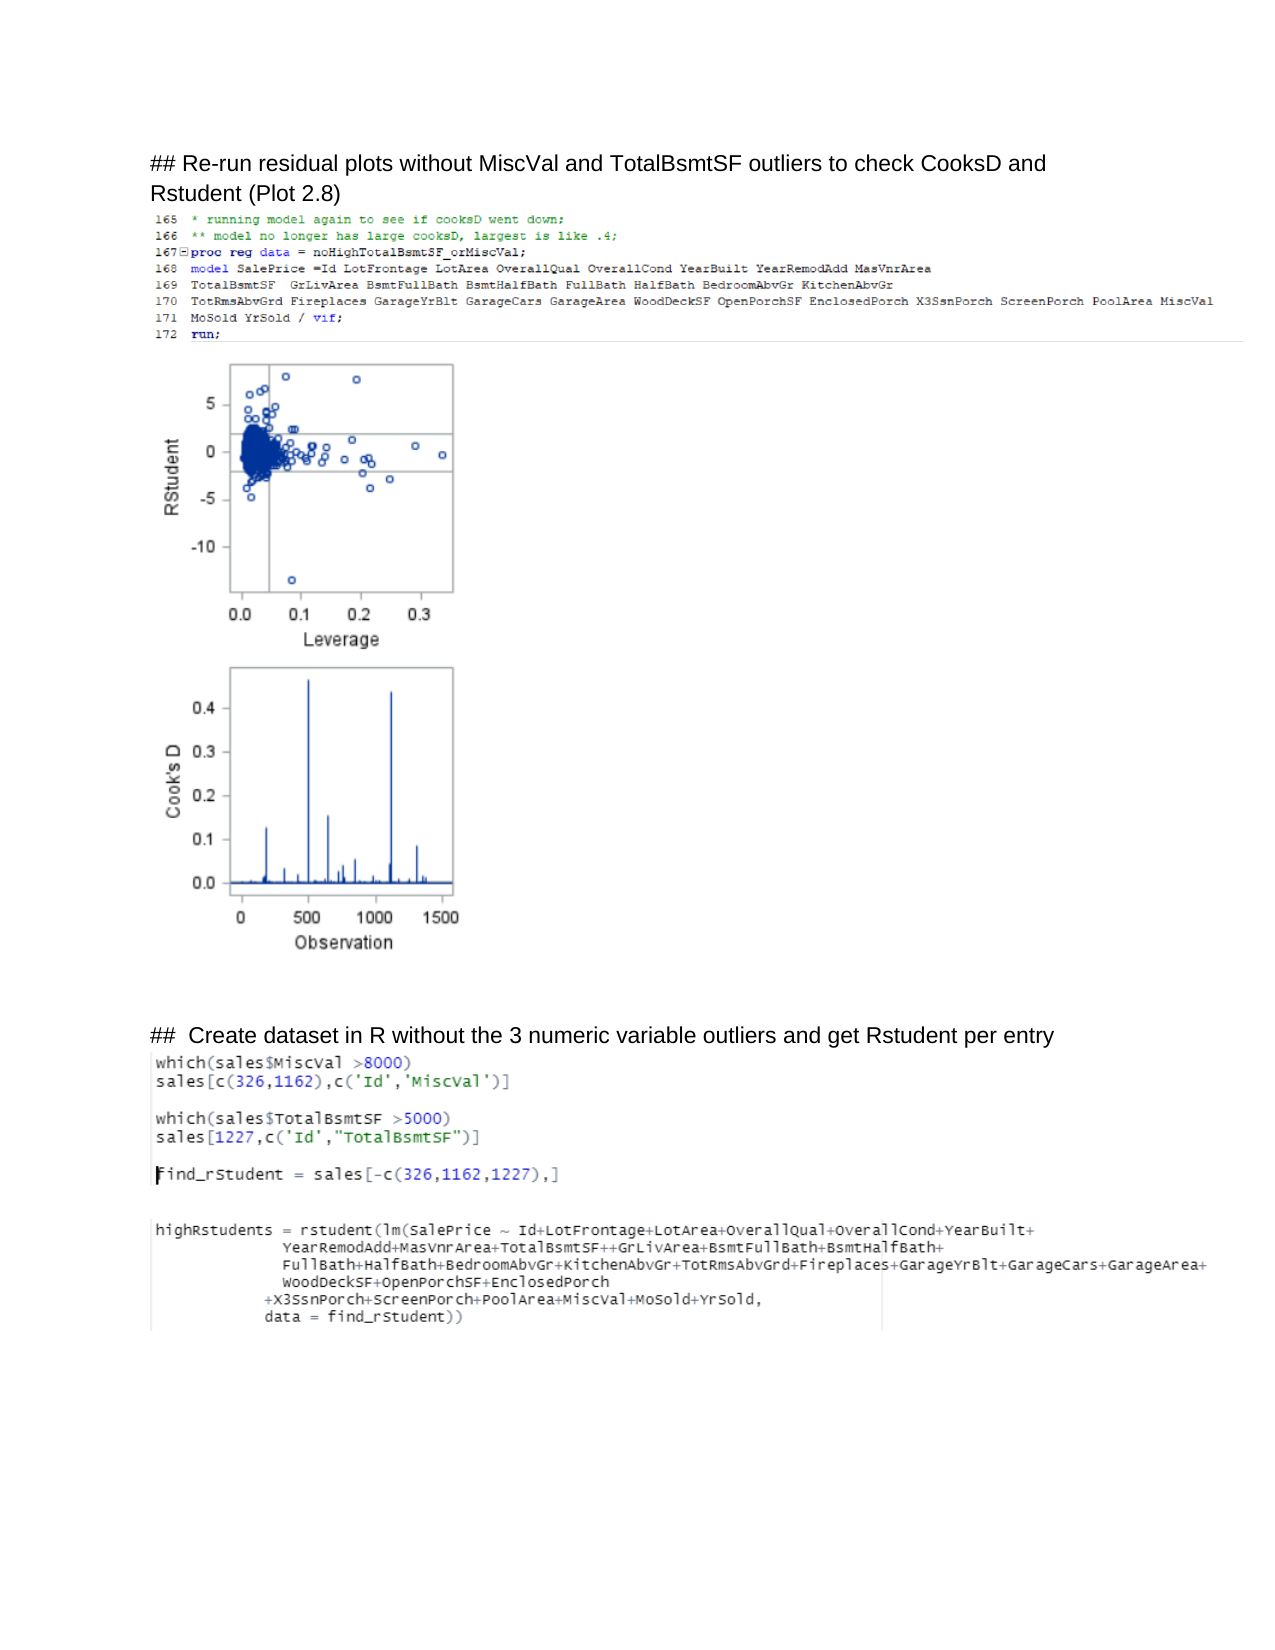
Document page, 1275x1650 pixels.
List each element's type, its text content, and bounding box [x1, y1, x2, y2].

text ## Re-run residual plots without MiscVal and TotalBsmtSF outliers to check CooksD and Rstudent (Plot 2.8) [150, 150, 1125, 207]
picture [150, 345, 468, 958]
picture [150, 210, 1244, 342]
picture [150, 1052, 564, 1186]
text ## Create dataset in R without the 3 numeric variable outliers and get Rstudent per entry [150, 1022, 1125, 1048]
picture [150, 1219, 1226, 1331]
